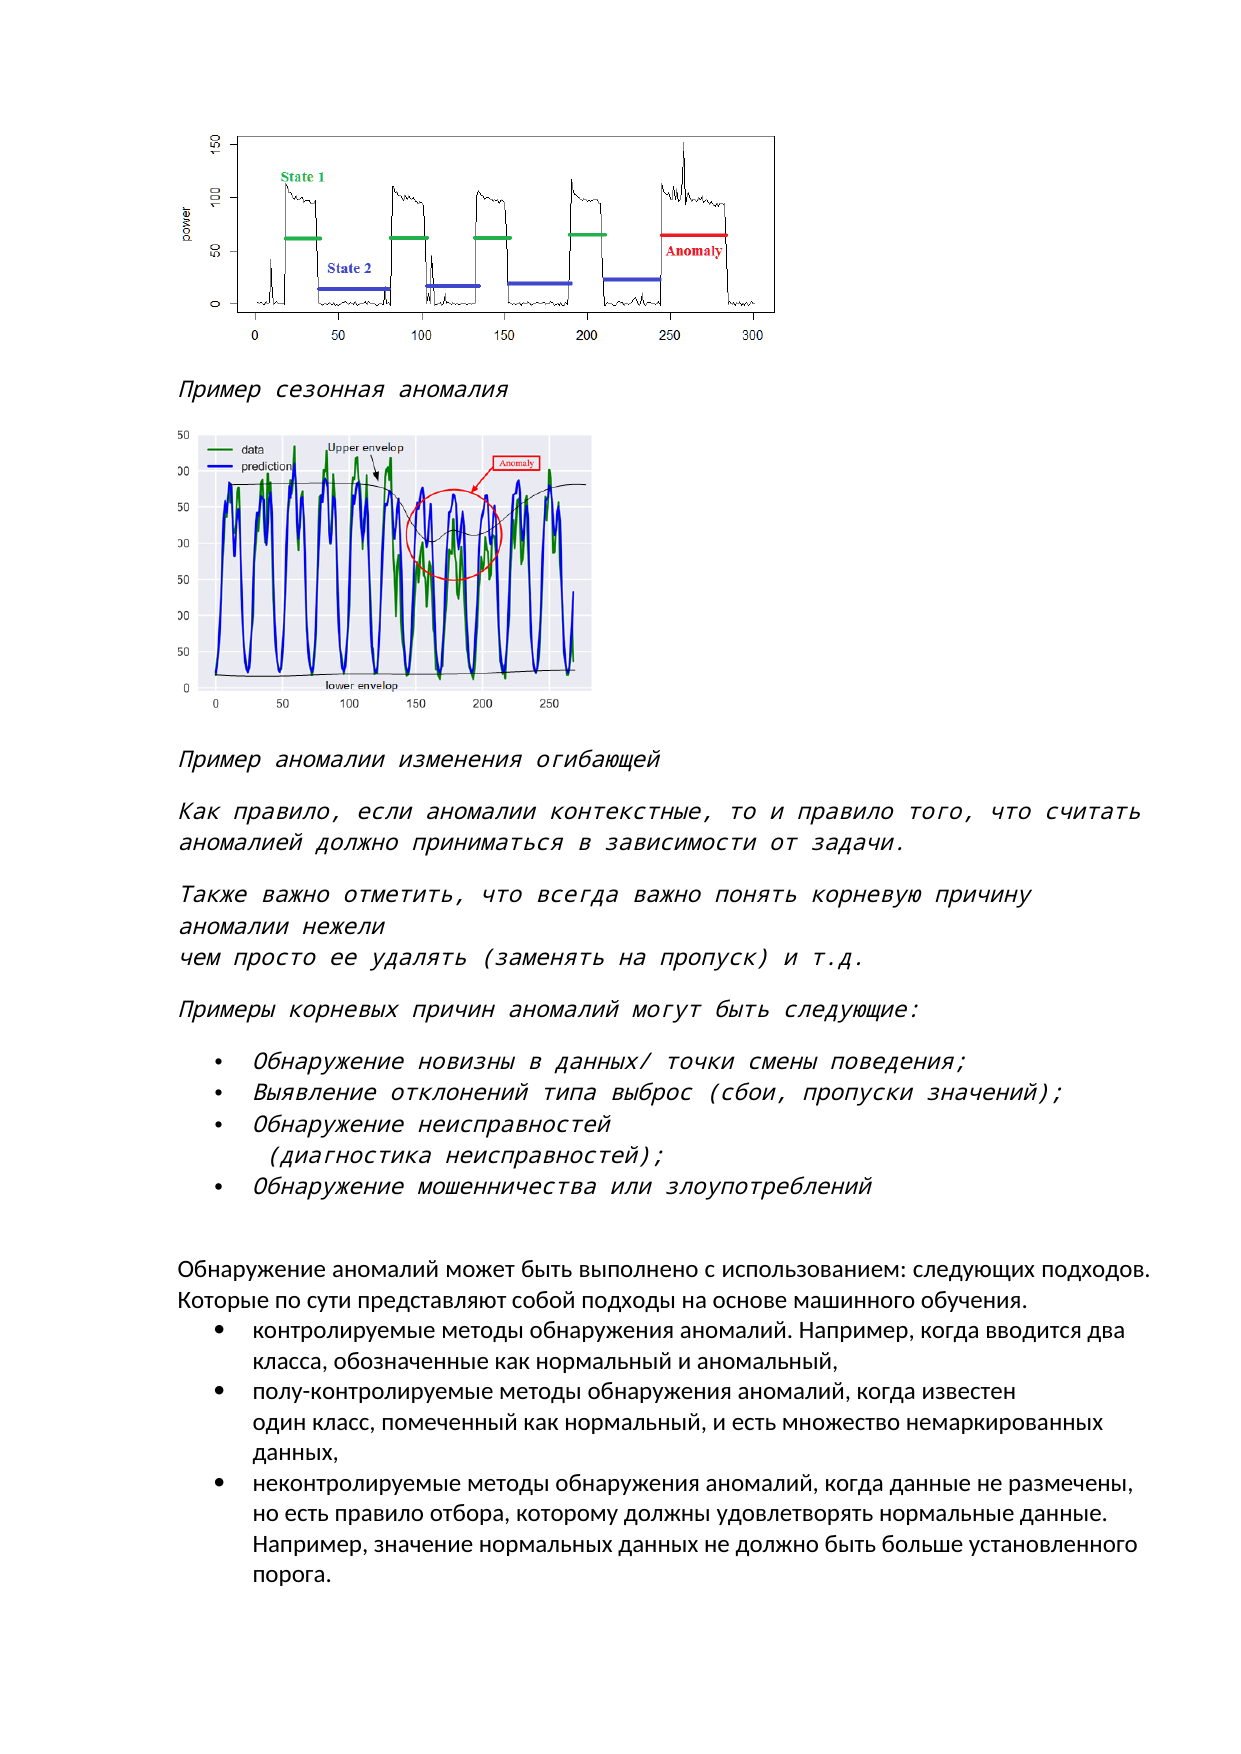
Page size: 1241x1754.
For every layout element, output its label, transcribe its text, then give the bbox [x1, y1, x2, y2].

text Обнаружение аномалий может быть выполнено с использованием: следующих подходов. Которые по сути представляют собой подходы на основе машинного обучения. [177, 1253, 1152, 1314]
list полу-контролируемые методы обнаружения аномалий, когда известен один класс, помеченный как нормальный, и есть множество немаркированных данных, [215, 1375, 1152, 1467]
text Примеры корневых причин аномалий могут быть следующие: [177, 993, 1152, 1024]
list Выявление отклонений типа выброс (сбои, пропуски значений); [214, 1076, 1152, 1107]
text Также важно отметить, что всегда важно понять корневую причину аномалии нежели чем просто ее удалять (заменять на пропуск) и т.д. [177, 878, 1152, 972]
list Обнаружение мошенничества или злоупотреблений [214, 1170, 1152, 1201]
list контролируемые методы обнаружения аномалий. Например, когда вводится два класса, обозначенные как нормальный и аномальный, [215, 1314, 1152, 1375]
list Обнаружение неисправностей (диагностика неисправностей); [214, 1107, 1152, 1170]
text Пример аномалии изменения огибающей [177, 743, 1152, 774]
text Пример сезонная аномалия [177, 373, 1152, 404]
picture [177, 424, 633, 722]
picture [177, 118, 792, 352]
list Обнаружение новизны в данных/ точки смены поведения; [214, 1045, 1152, 1076]
list неконтролируемые методы обнаружения аномалий, когда данные не размечены, но есть правило отбора, которому должны удовлетворять нормальные данные. Например, значение нормальных данных не должно быть больше установленного порога. [215, 1467, 1152, 1589]
text Как правило, если аномалии контекстные, то и правило того, что считать аномалией должно приниматься в зависимости от задачи. [177, 795, 1152, 857]
